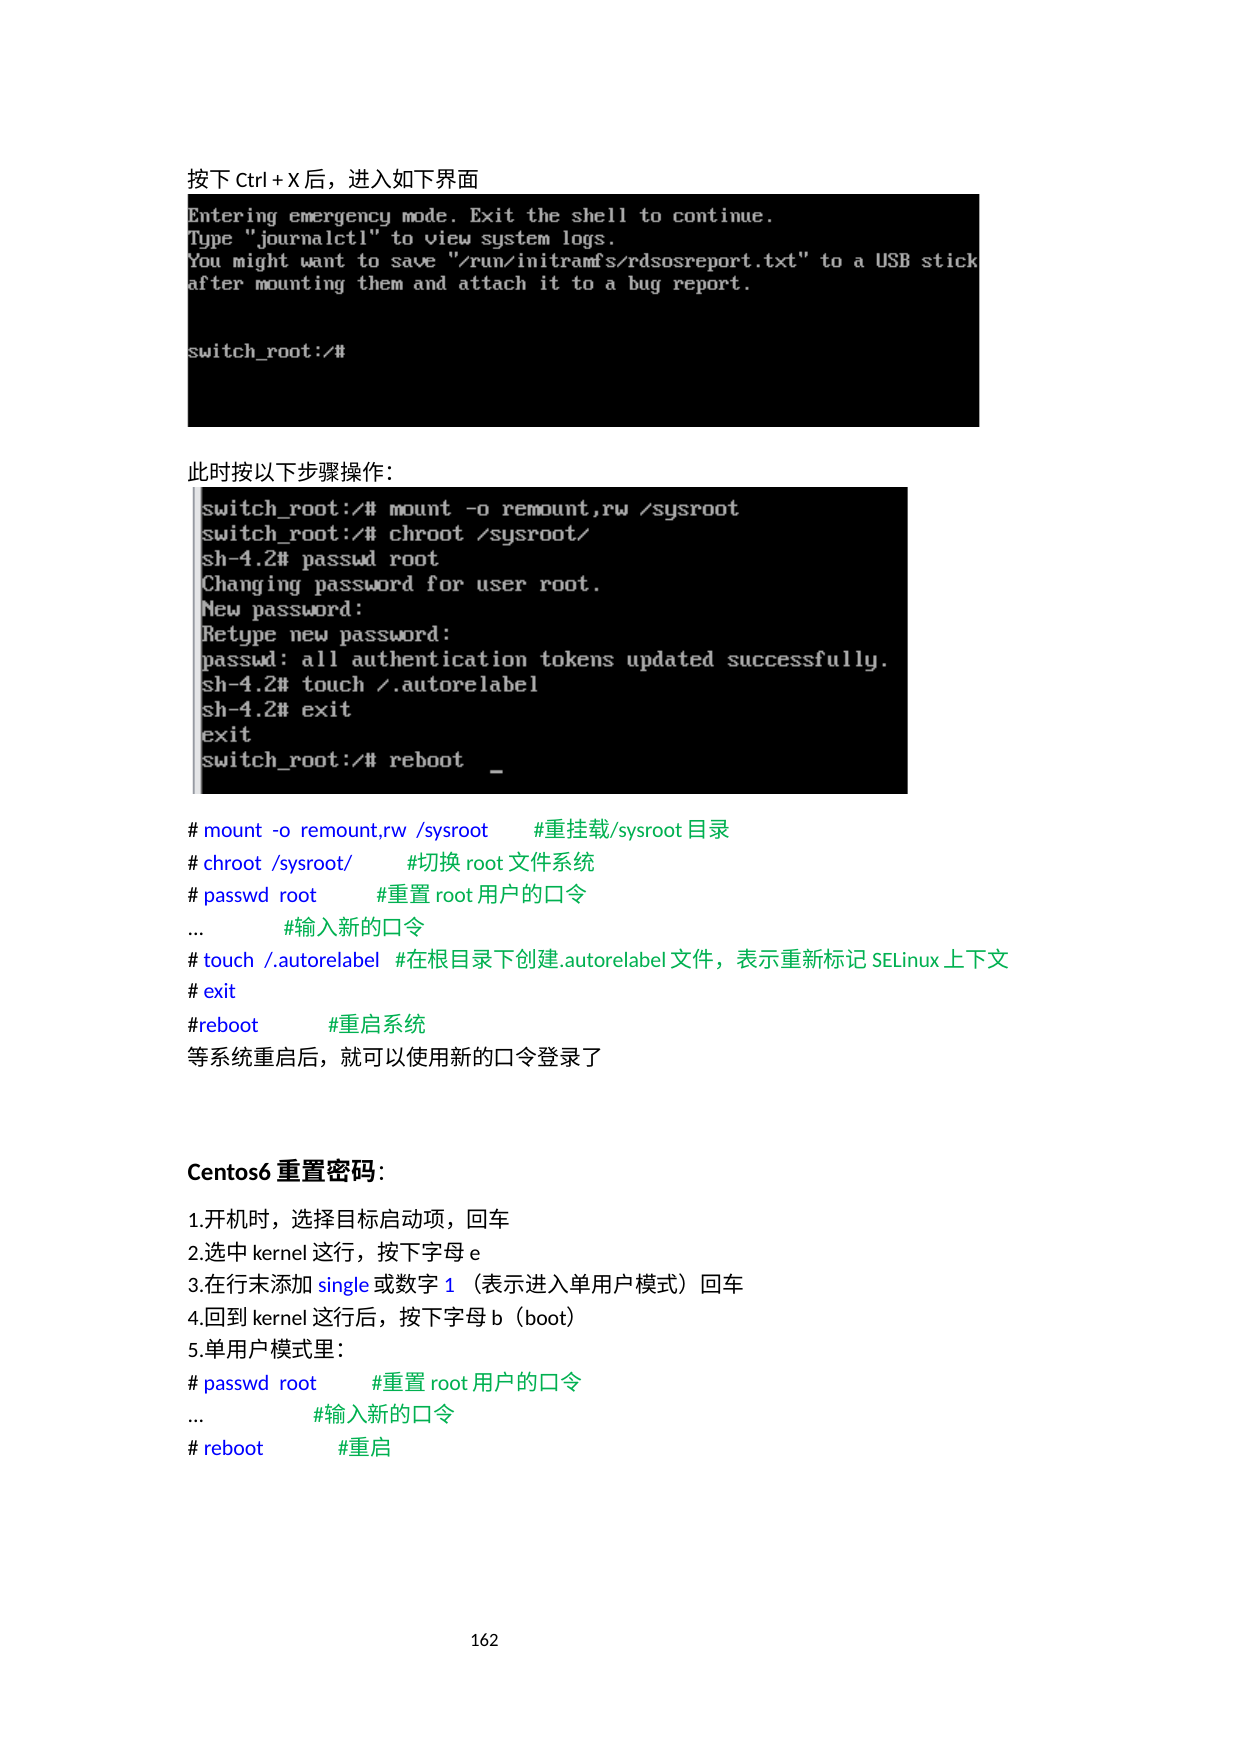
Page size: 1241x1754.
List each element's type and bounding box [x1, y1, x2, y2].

picture [187, 194, 980, 427]
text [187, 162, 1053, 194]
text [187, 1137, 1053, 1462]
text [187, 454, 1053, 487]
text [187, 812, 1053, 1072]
picture [187, 487, 908, 794]
